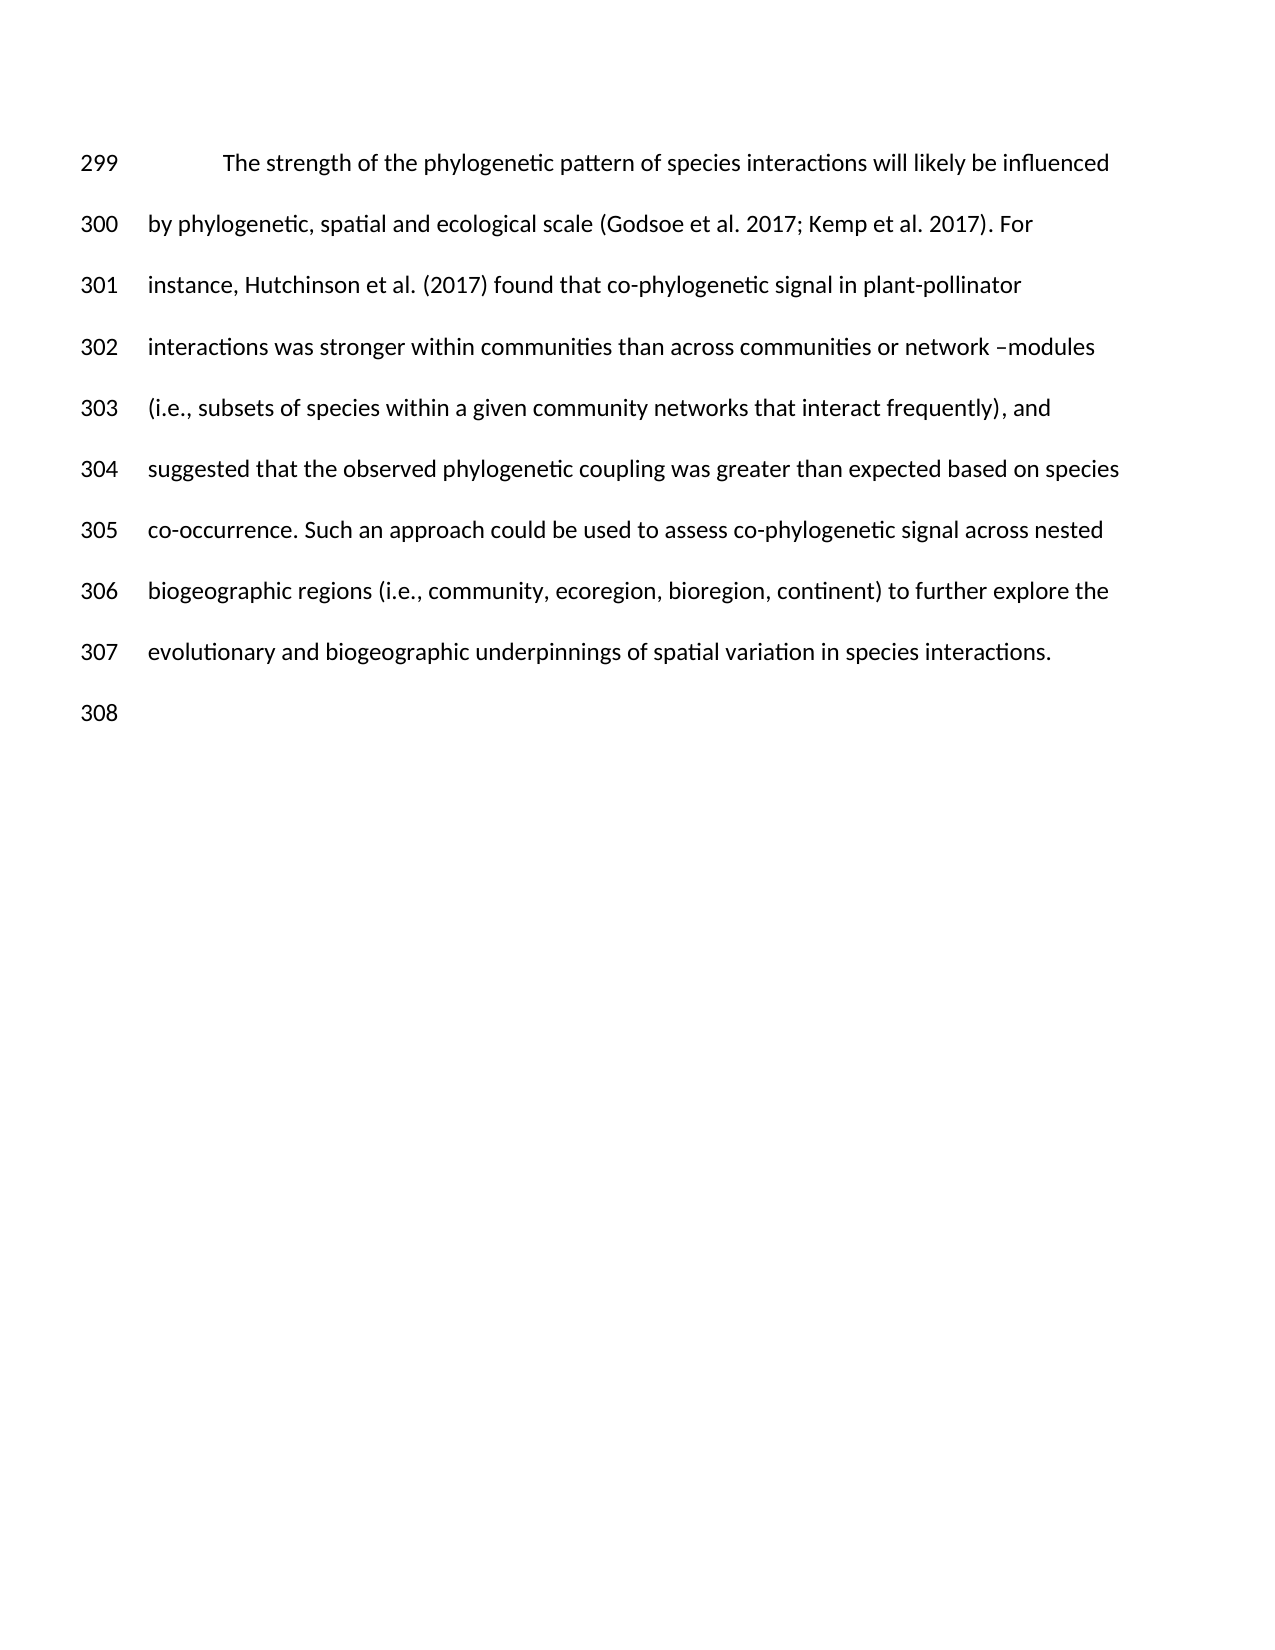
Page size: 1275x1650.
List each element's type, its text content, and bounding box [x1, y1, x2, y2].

text The strength of the phylogenetic pattern of species interactions will likely be influenced by phylogenetic, spatial and ecological scale (Godsoe et al. 2017; Kemp et al. 2017). For instance, Hutchinson et al. (2017) found that co-phylogenetic signal in plant-pollinator interactions was stronger within communities than across communities or network –modules (i.e., subsets of species within a given community networks that interact frequently), and suggested that the observed phylogenetic coupling was greater than expected based on species co-occurrence. Such an approach could be used to assess co-phylogenetic signal across nested biogeographic regions (i.e., community, ecoregion, bioregion, continent) to further explore the evolutionary and biogeographic underpinnings of spatial variation in species interactions. [148, 148, 1127, 666]
